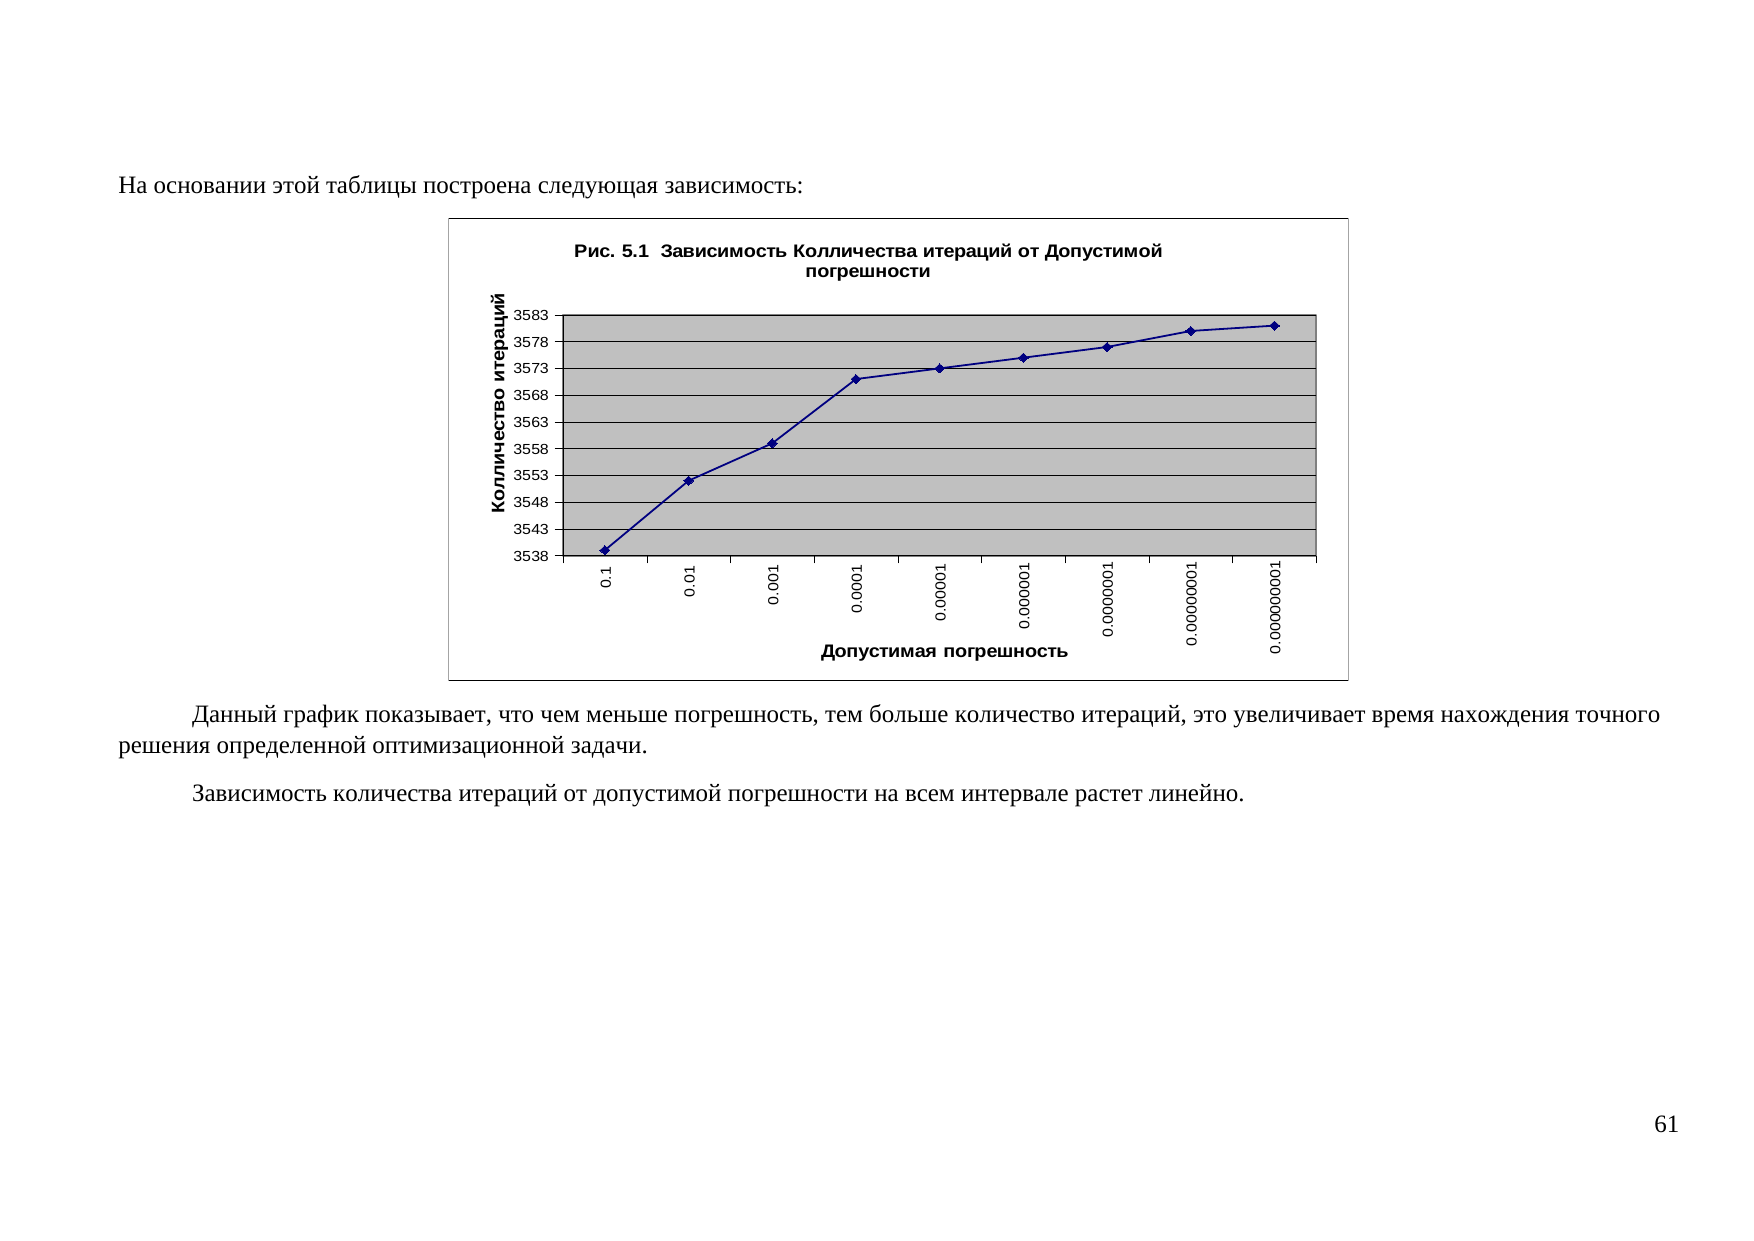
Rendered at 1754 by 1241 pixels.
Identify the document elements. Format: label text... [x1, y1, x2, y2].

text На основании этой таблицы построена следующая зависимость: [118, 170, 1679, 199]
text Данный график показывает, что чем меньше погрешность, тем больше количество итераций, это увеличивает время нахождения точного решения определенной оптимизационной задачи. [118, 699, 1679, 759]
text Зависимость количества итераций от допустимой погрешности на всем интервале растет линейно. [118, 778, 1679, 838]
